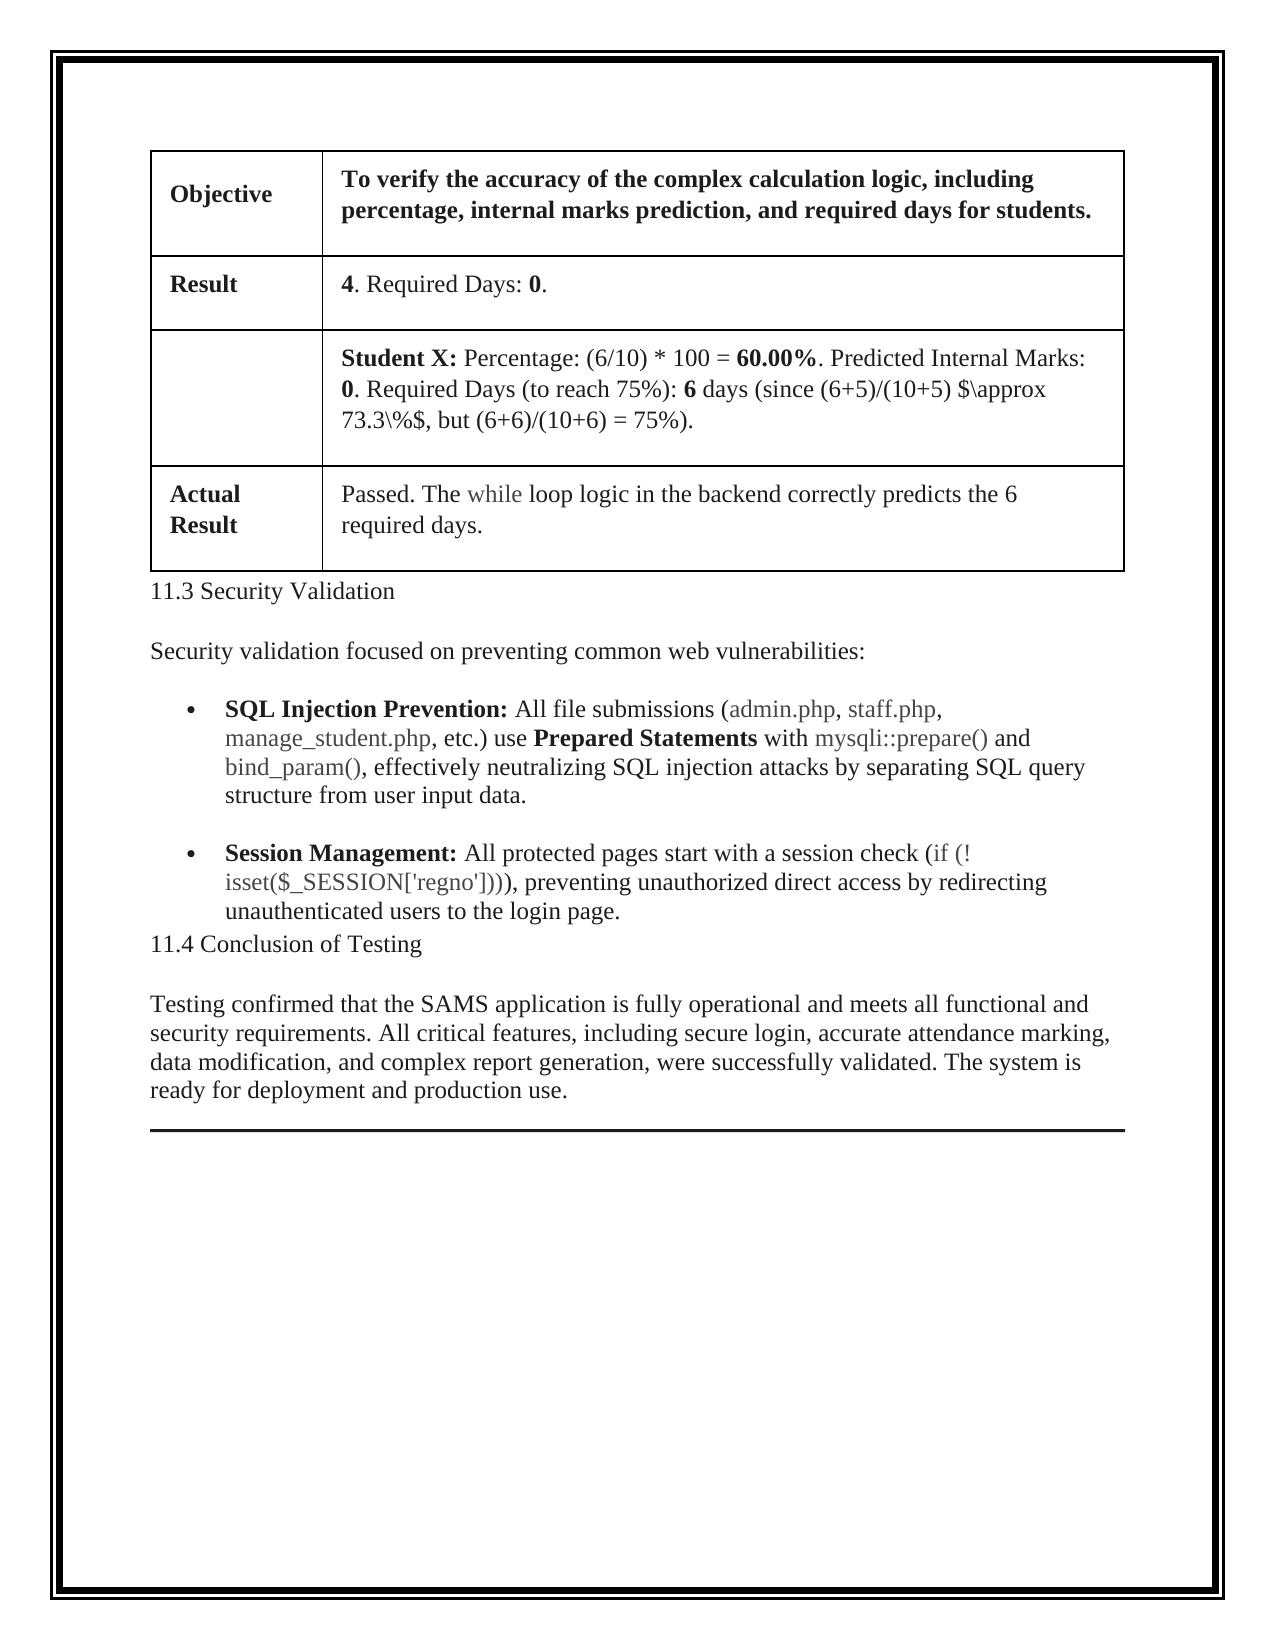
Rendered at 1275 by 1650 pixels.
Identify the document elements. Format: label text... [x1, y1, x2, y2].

text Security validation focused on preventing common web vulnerabilities: [150, 636, 1125, 665]
list SQL Injection Prevention: All file submissions (admin.php, staff.php, manage_student.php, etc.) use Prepared Statements with mysqli::prepare() and bind_param(), effectively neutralizing SQL injection attacks by separating SQL query structure from user input data. [187, 694, 1125, 809]
table_cell Passed. The while loop logic in the backend correctly predicts the 6 required days. [323, 467, 1123, 570]
text Testing confirmed that the SAMS application is fully operational and meets all functional and security requirements. All critical features, including secure login, accurate attendance marking, data modification, and complex report generation, were successfully validated. The system is ready for deployment and production use. [150, 989, 1125, 1104]
table_cell Actual Result [152, 467, 322, 570]
table_cell Student X: Percentage: (6/10) * 100 = 60.00%. Predicted Internal Marks: 0. Required Days (to reach 75%): 6 days (since (6+5)/(10+5) $\approx 73.3\%$, but (6+6)/(10+6) = 75%). [323, 331, 1123, 465]
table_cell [323, 257, 1123, 329]
subtitle 11.4 Conclusion of Testing [150, 929, 1125, 958]
table_cell [152, 331, 322, 465]
table_header To verify the accuracy of the complex calculation logic, including percentage, internal marks prediction, and required days for students. [323, 152, 1123, 255]
table_header Objective [152, 152, 322, 255]
table_cell Expected Result [152, 257, 322, 329]
list Session Management: All protected pages start with a session check (if (!isset($_SESSION['regno']))), preventing unauthorized direct access by redirecting unauthenticated users to the login page. [187, 838, 1125, 925]
subtitle 11.3 Security Validation [150, 576, 1125, 605]
